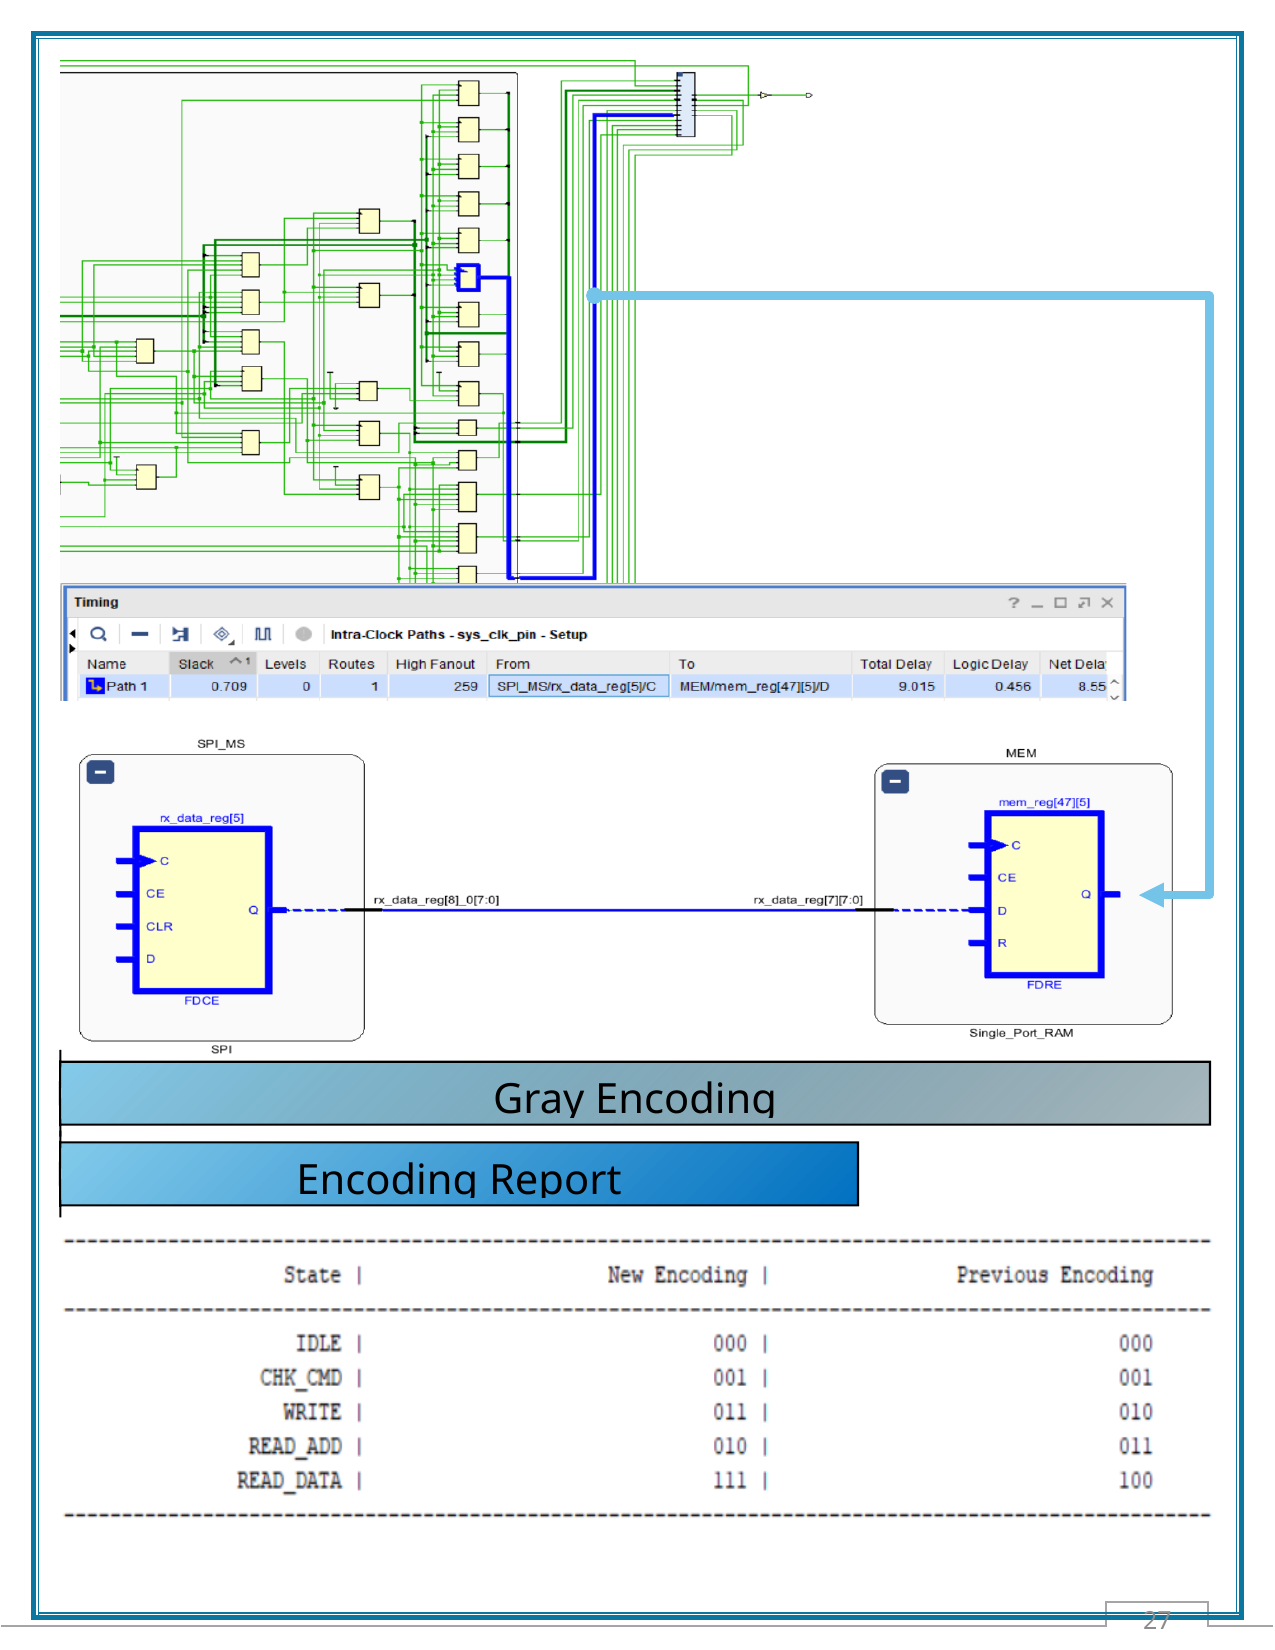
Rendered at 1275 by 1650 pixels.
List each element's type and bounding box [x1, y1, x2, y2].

picture [60, 1220, 1219, 1531]
picture [77, 721, 1183, 1060]
picture [60, 60, 1127, 701]
